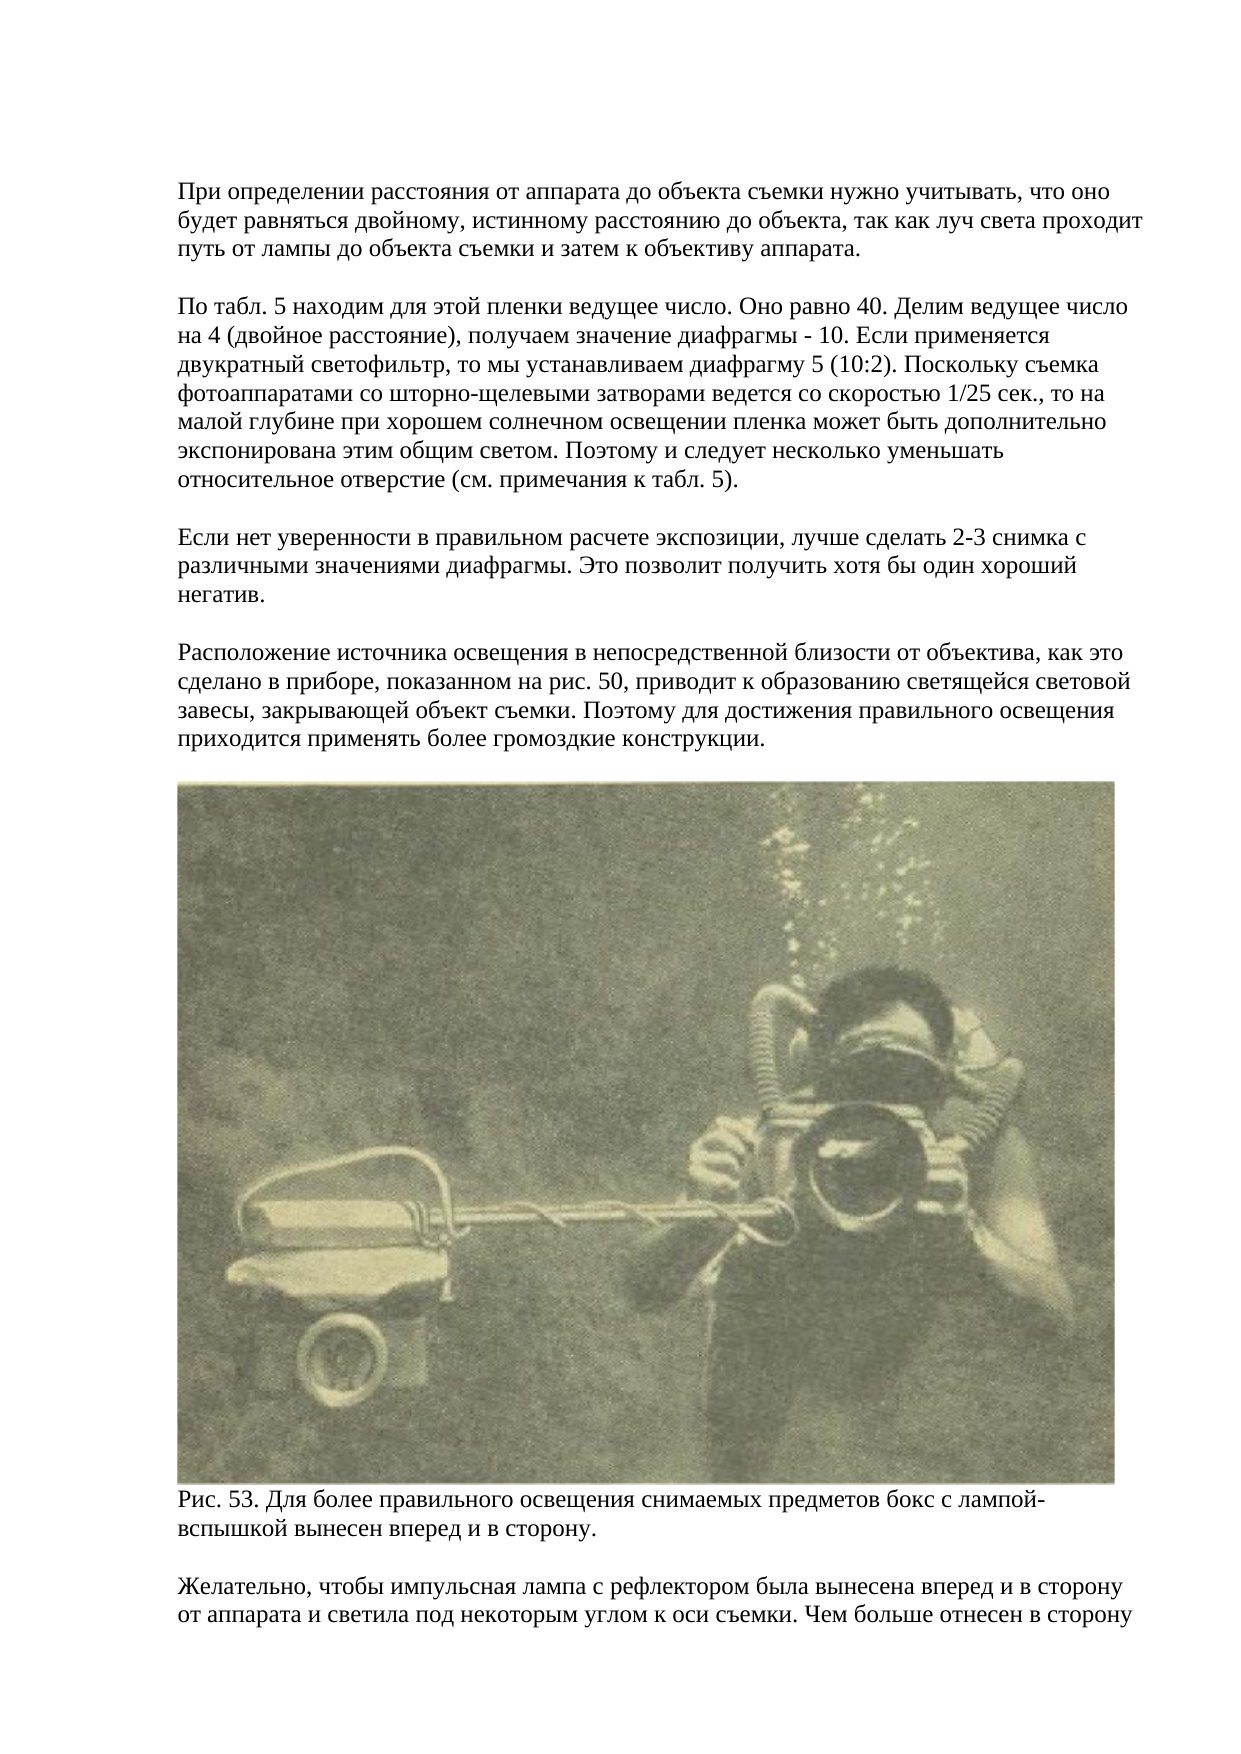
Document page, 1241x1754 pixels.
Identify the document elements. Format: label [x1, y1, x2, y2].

picture [177, 781, 1115, 1485]
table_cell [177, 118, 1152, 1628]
